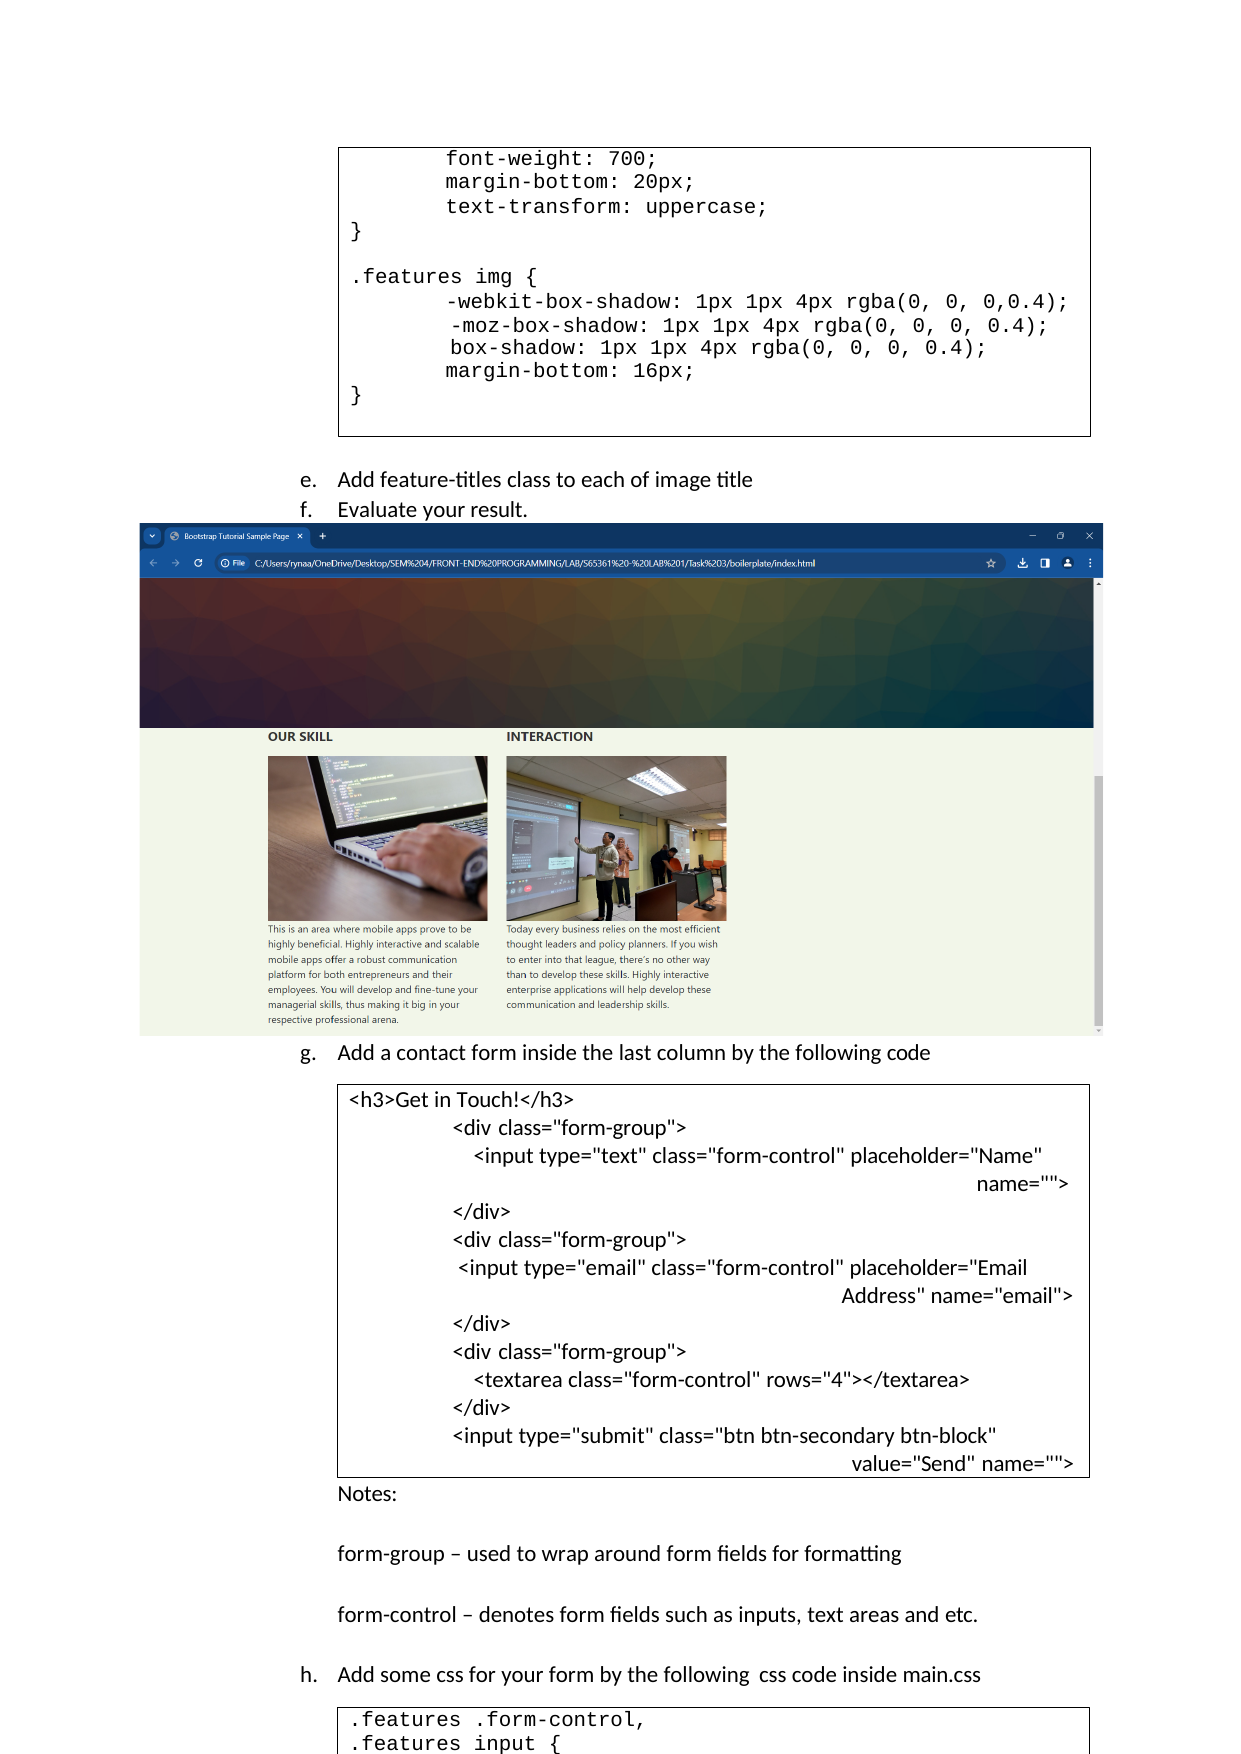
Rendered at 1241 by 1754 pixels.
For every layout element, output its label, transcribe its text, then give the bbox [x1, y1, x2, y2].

text form-group – used to wrap around form fields for formatting [337, 1539, 1103, 1567]
list Add feature-titles class to each of image title [300, 465, 1103, 493]
list Evaluate your result. [300, 495, 1103, 523]
text Notes: [337, 1082, 1103, 1507]
text form-control – denotes form fields such as inputs, text areas and etc. [337, 1600, 1103, 1628]
picture [139, 523, 1104, 1036]
list Add some css for your form by the following css code inside main.css [300, 1660, 1103, 1688]
list Add a contact form inside the last column by the following code [300, 1038, 1103, 1066]
